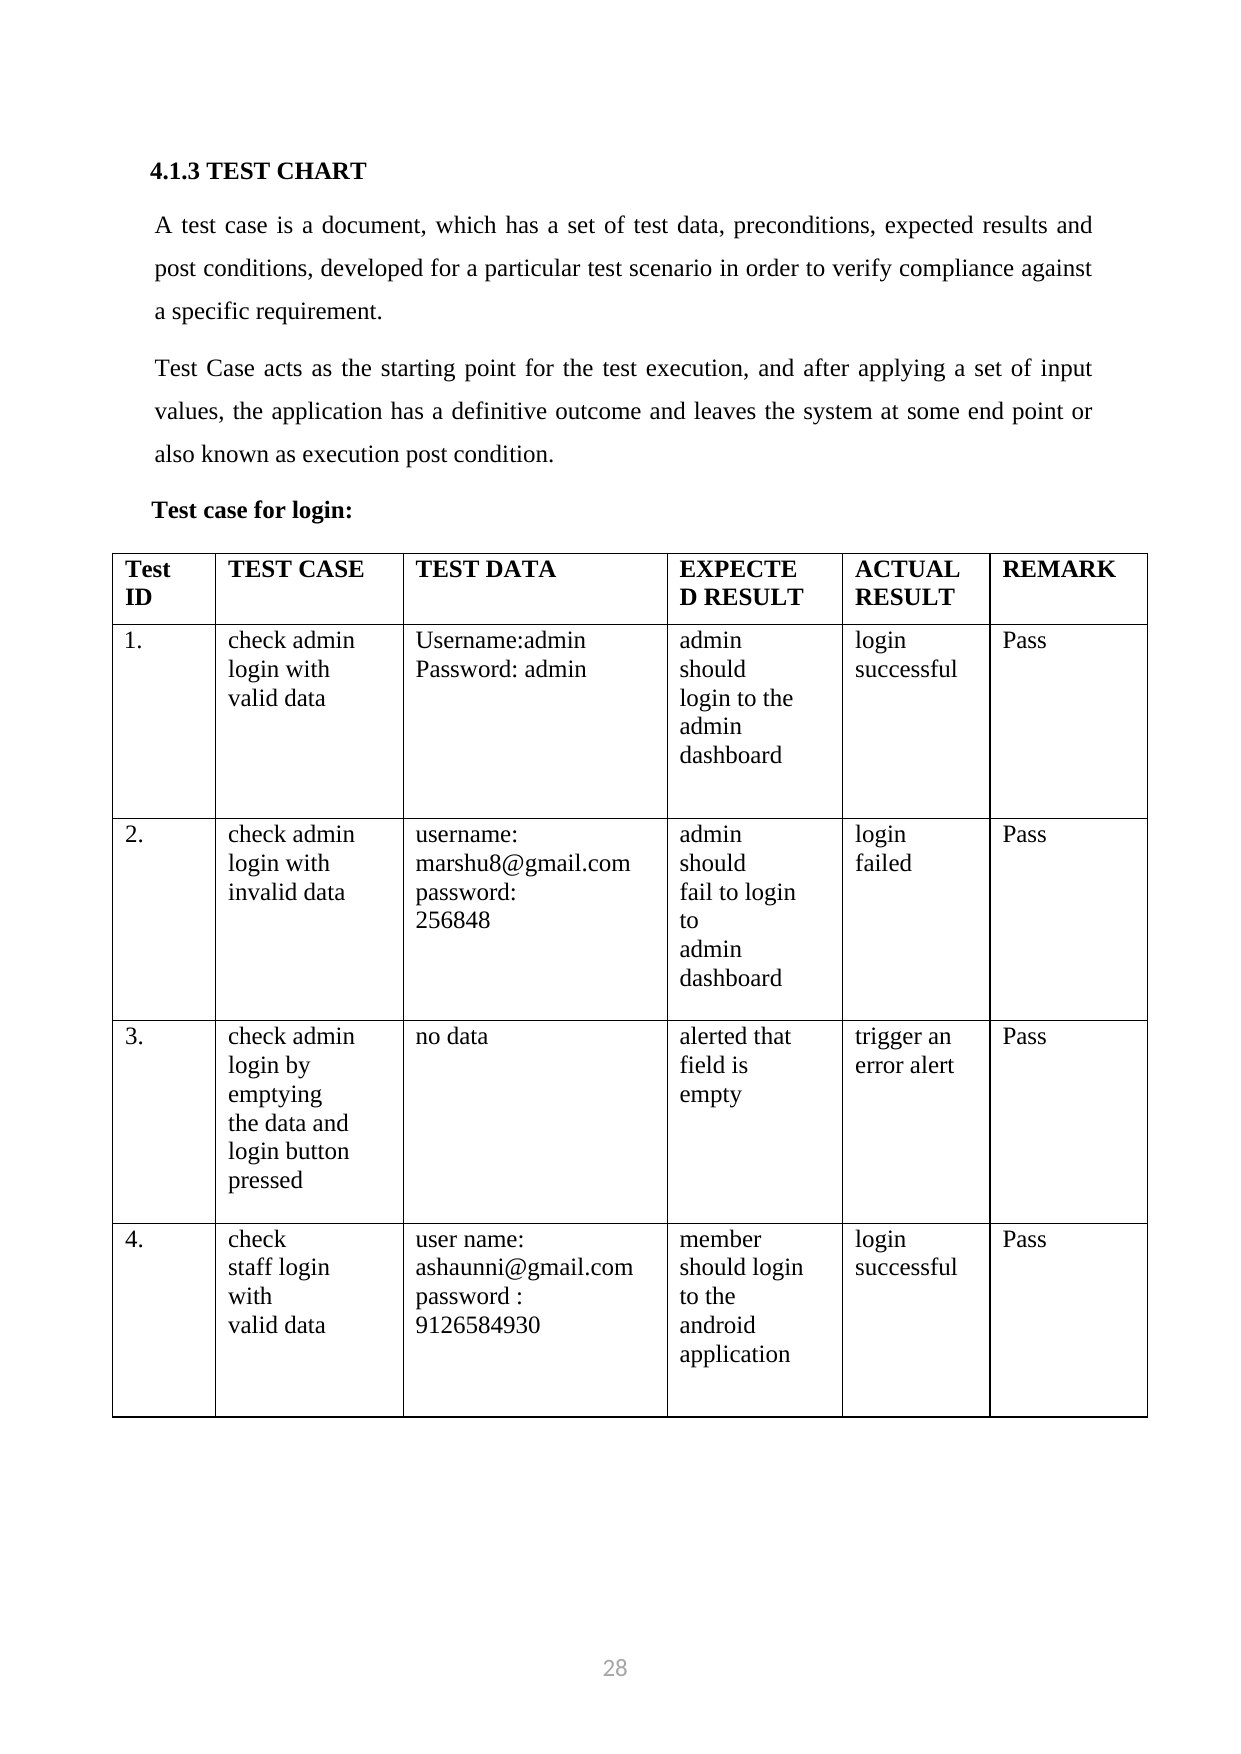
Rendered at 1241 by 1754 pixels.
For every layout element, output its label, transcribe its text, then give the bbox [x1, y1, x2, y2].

table_cell check staff login with valid data [216, 1224, 403, 1416]
table_cell member should login to the android application [668, 1224, 842, 1416]
table_cell 4. [113, 1224, 215, 1416]
table_header TEST DATA [404, 554, 667, 624]
table_cell check admin login with valid data [216, 625, 403, 818]
text Test case for login: [151, 495, 1080, 524]
text A test case is a document, which has a set of test data, preconditions, expected results and post conditions, developed for a particular test scenario in order to verify compliance against a specific requirement. [154, 210, 1093, 325]
table_cell login successful [843, 1224, 989, 1416]
table_header Test ID [113, 554, 215, 624]
table_cell check admin login by emptying the data and login button pressed [216, 1021, 403, 1223]
table_cell Pass [991, 625, 1147, 818]
table_cell user name: ashaunni@gmail.compassword : 9126584930 [404, 1224, 667, 1416]
table_cell Pass [991, 819, 1147, 1020]
table_header EXPECTED RESULT [668, 554, 842, 624]
table_cell 3. [113, 1021, 215, 1223]
table_cell check admin login with invalid data [216, 819, 403, 1020]
table_header REMARK [991, 554, 1147, 624]
table_cell alerted that field is empty [668, 1021, 842, 1223]
table_cell admin should fail to login to admin dashboard [668, 819, 842, 1020]
table_cell Pass [991, 1021, 1147, 1223]
table_cell username: marshu8@gmail.com password: 256848 [404, 819, 667, 1020]
table_cell login failed [843, 819, 989, 1020]
text Test Case acts as the starting point for the test execution, and after applying a set of input values, the application has a definitive outcome and leaves the system at some end point or also known as execution post condition. [154, 353, 1093, 468]
table_cell no data [404, 1021, 667, 1223]
table_cell Pass [991, 1224, 1147, 1416]
table_cell admin should login to the admin dashboard [668, 625, 842, 818]
table_cell Username:admin Password: admin [404, 625, 667, 818]
table_cell 2. [113, 819, 215, 1020]
table_header TEST CASE [216, 554, 403, 624]
table_cell 1. [113, 625, 215, 818]
table_header ACTUAL RESULT [843, 554, 989, 624]
text 4.1.3 TEST CHART [150, 156, 1098, 185]
table_cell trigger an error alert [843, 1021, 989, 1223]
table_cell login successful [843, 625, 989, 818]
